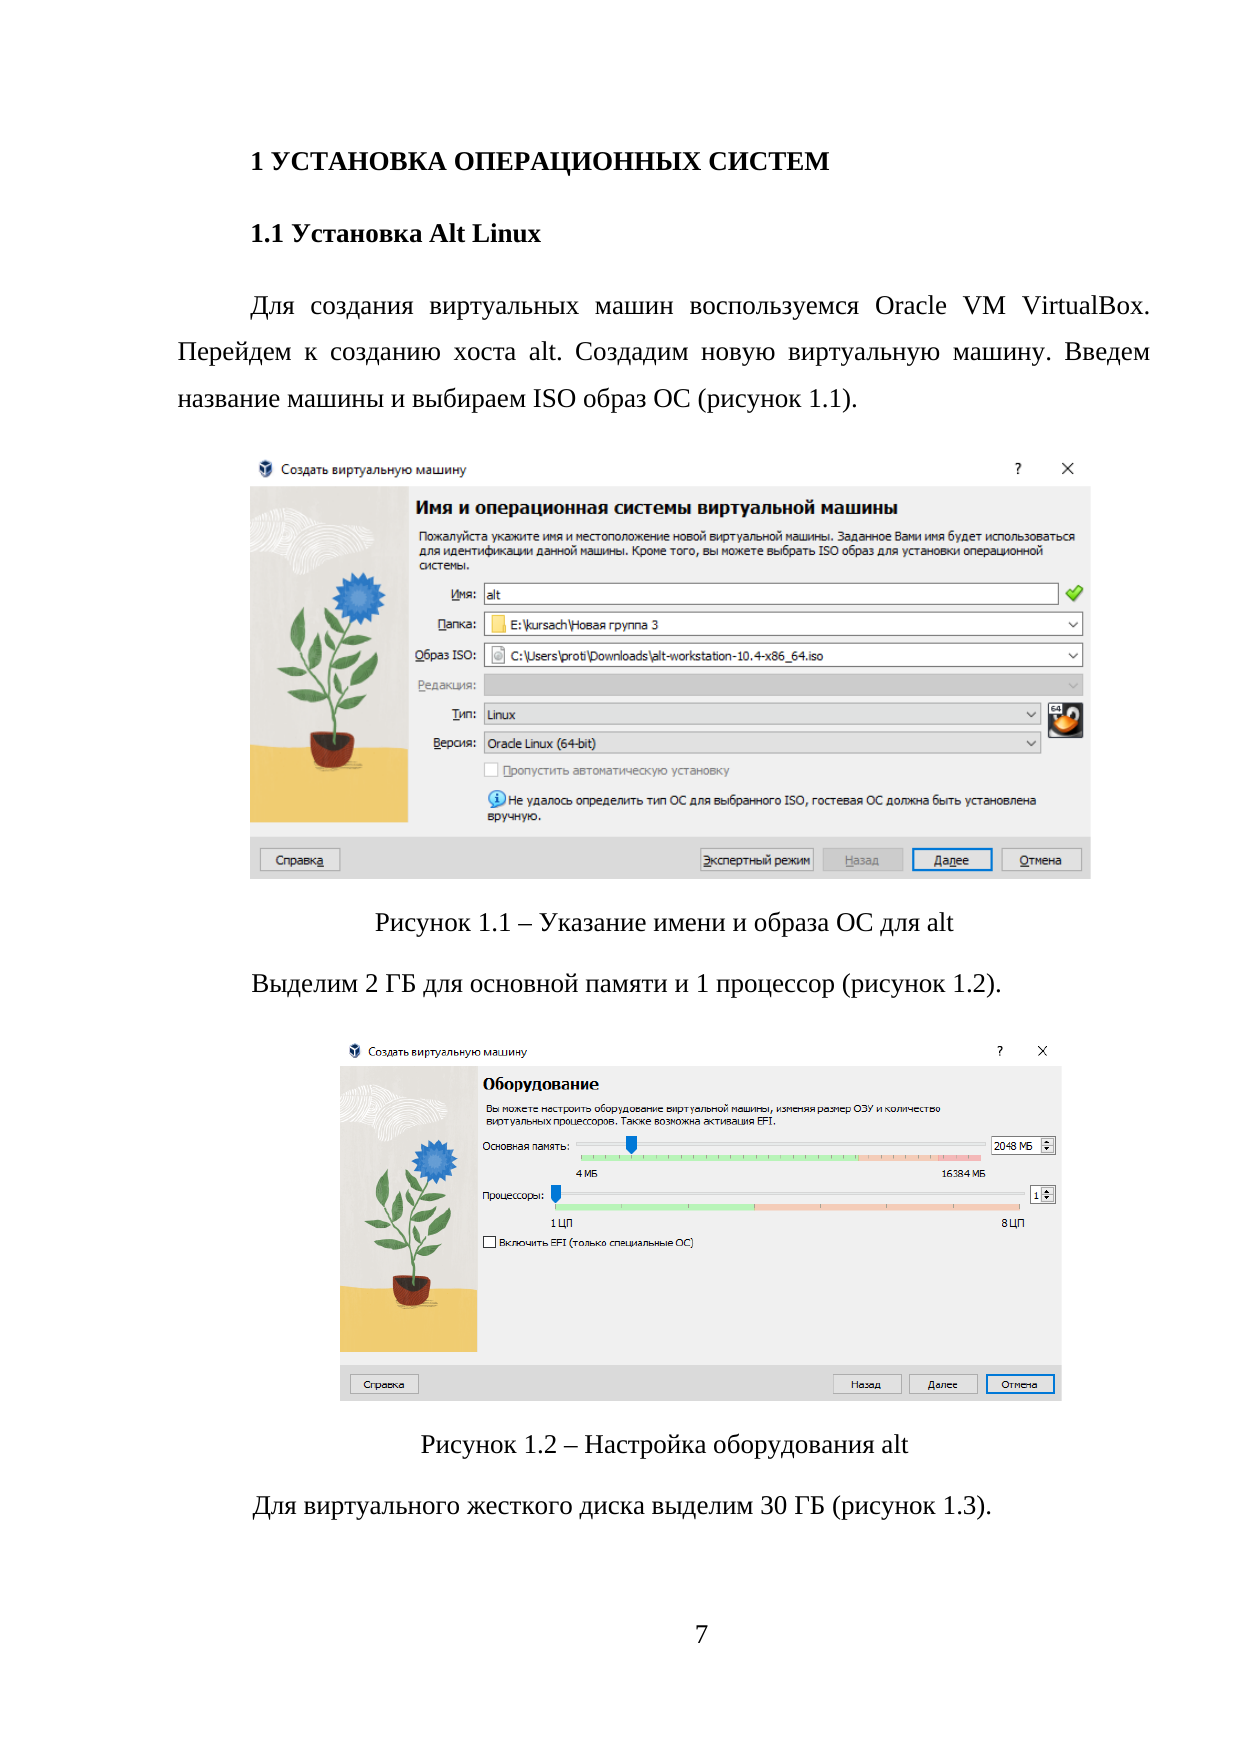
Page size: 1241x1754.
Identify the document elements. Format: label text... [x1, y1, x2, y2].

subtitle 1.1 Установка Alt Linux [250, 217, 1149, 248]
subtitle 1 УСТАНОВКА ОПЕРАЦИОННЫХ СИСТЕМ [250, 145, 1149, 177]
text Выделим 2 ГБ для основной памяти и 1 процессор (рисунок 1.2). [251, 967, 1152, 998]
text Для создания виртуальных машин воспользуемся Oracle VM VirtualBox. Перейдем к созданию хоста alt. Создадим новую виртуальную машину. Введем название машины и выбираем ISO образ ОС (рисунок 1.1). [177, 289, 1152, 413]
text Рисунок 1.1 – Указание имени и образа ОС для alt [177, 906, 1152, 937]
text Рисунок 1.2 – Настройка оборудования alt [177, 1428, 1152, 1459]
picture [340, 1038, 1062, 1401]
text Для виртуального жесткого диска выделим 30 ГБ (рисунок 1.3). [177, 1489, 1152, 1520]
picture [250, 453, 1091, 879]
